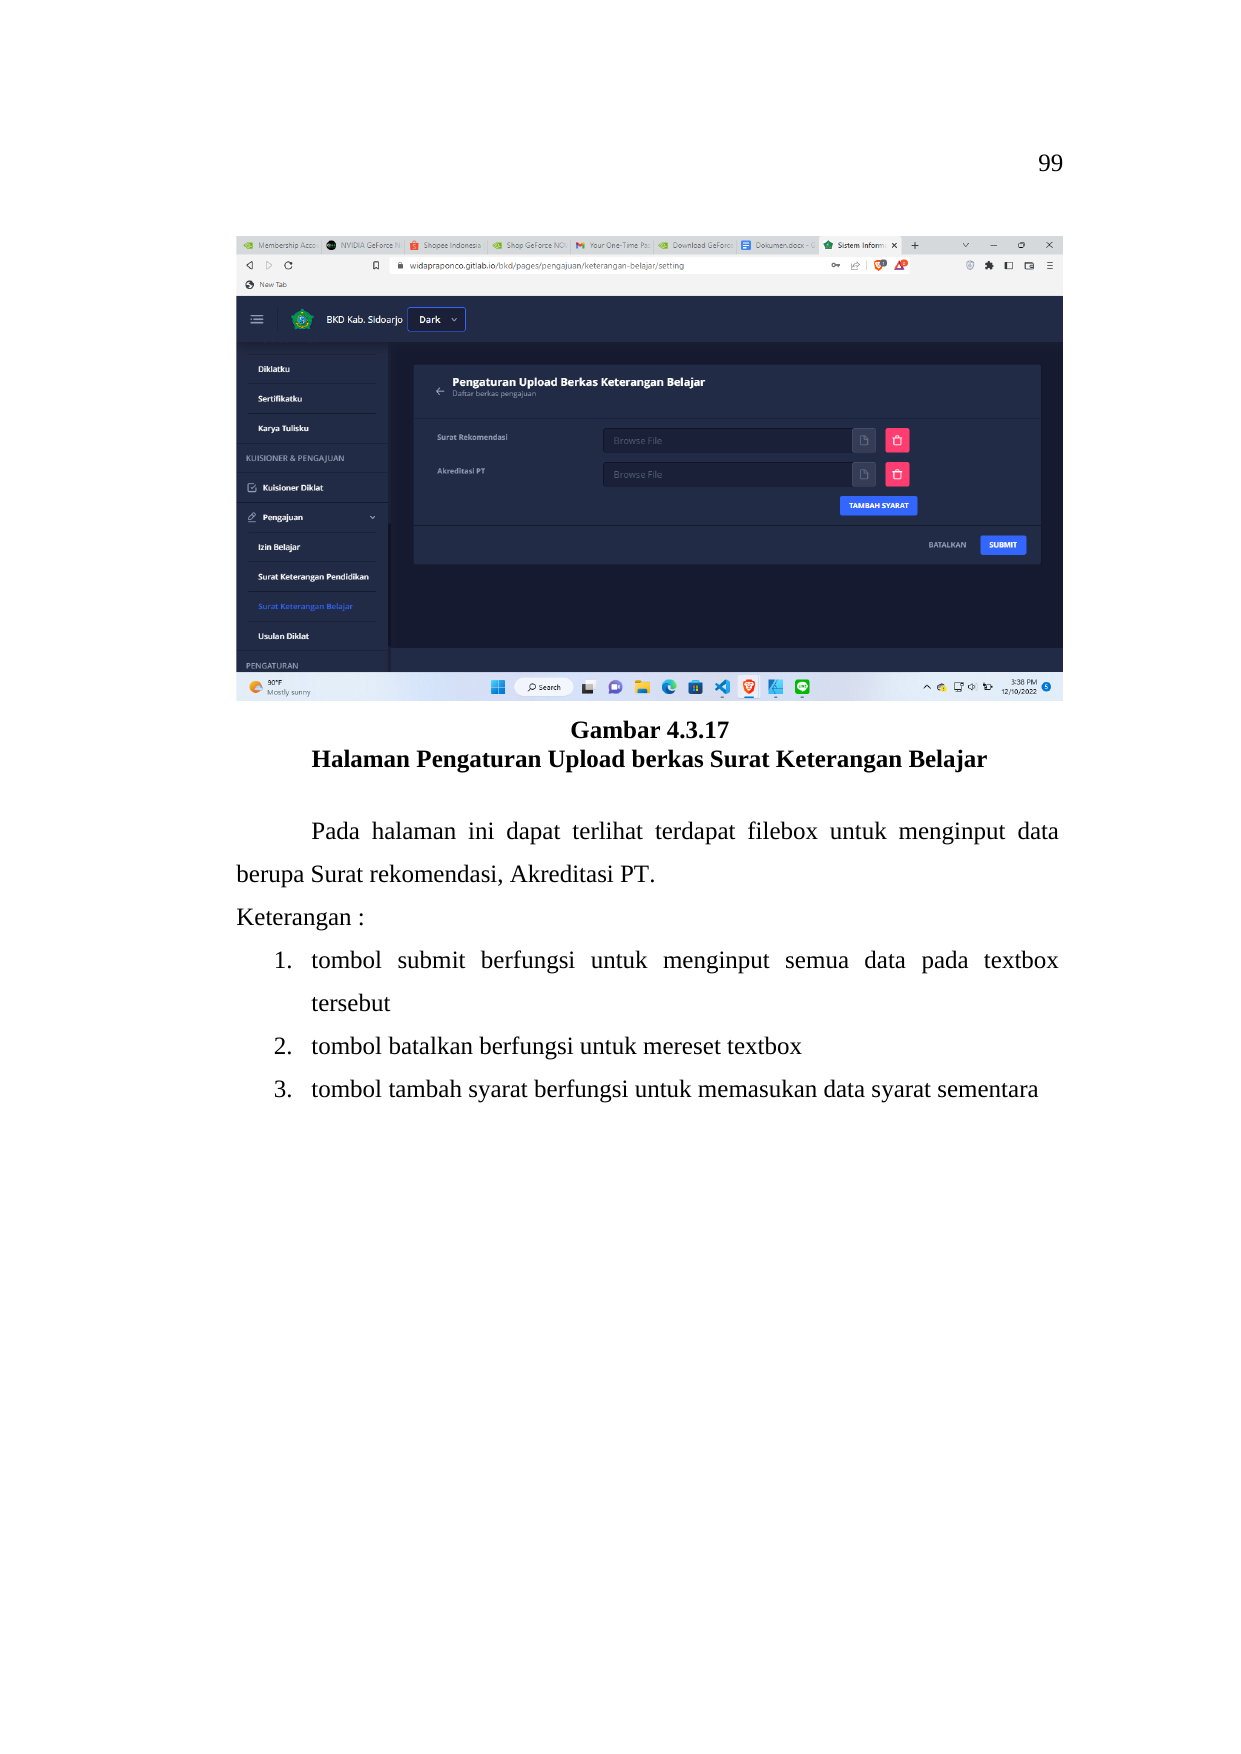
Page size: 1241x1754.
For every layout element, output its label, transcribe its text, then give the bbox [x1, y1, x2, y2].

list tombol submit berfungsi untuk menginput semua data pada textbox tersebut [274, 945, 1060, 1017]
text Gambar 4.3.17 [236, 715, 1063, 744]
text Keterangan : [236, 902, 1060, 931]
list tombol tambah syarat berfungsi untuk memasukan data syarat sementara [274, 1074, 1060, 1103]
list tombol batalkan berfungsi untuk mereset textbox [274, 1031, 1060, 1060]
text Halaman Pengaturan Upload berkas Surat Keterangan Belajar [236, 744, 1063, 773]
text Pada halaman ini dapat terlihat terdapat filebox untuk menginput data berupa Surat rekomendasi, Akreditasi PT. [236, 816, 1060, 888]
picture [236, 236, 1063, 701]
